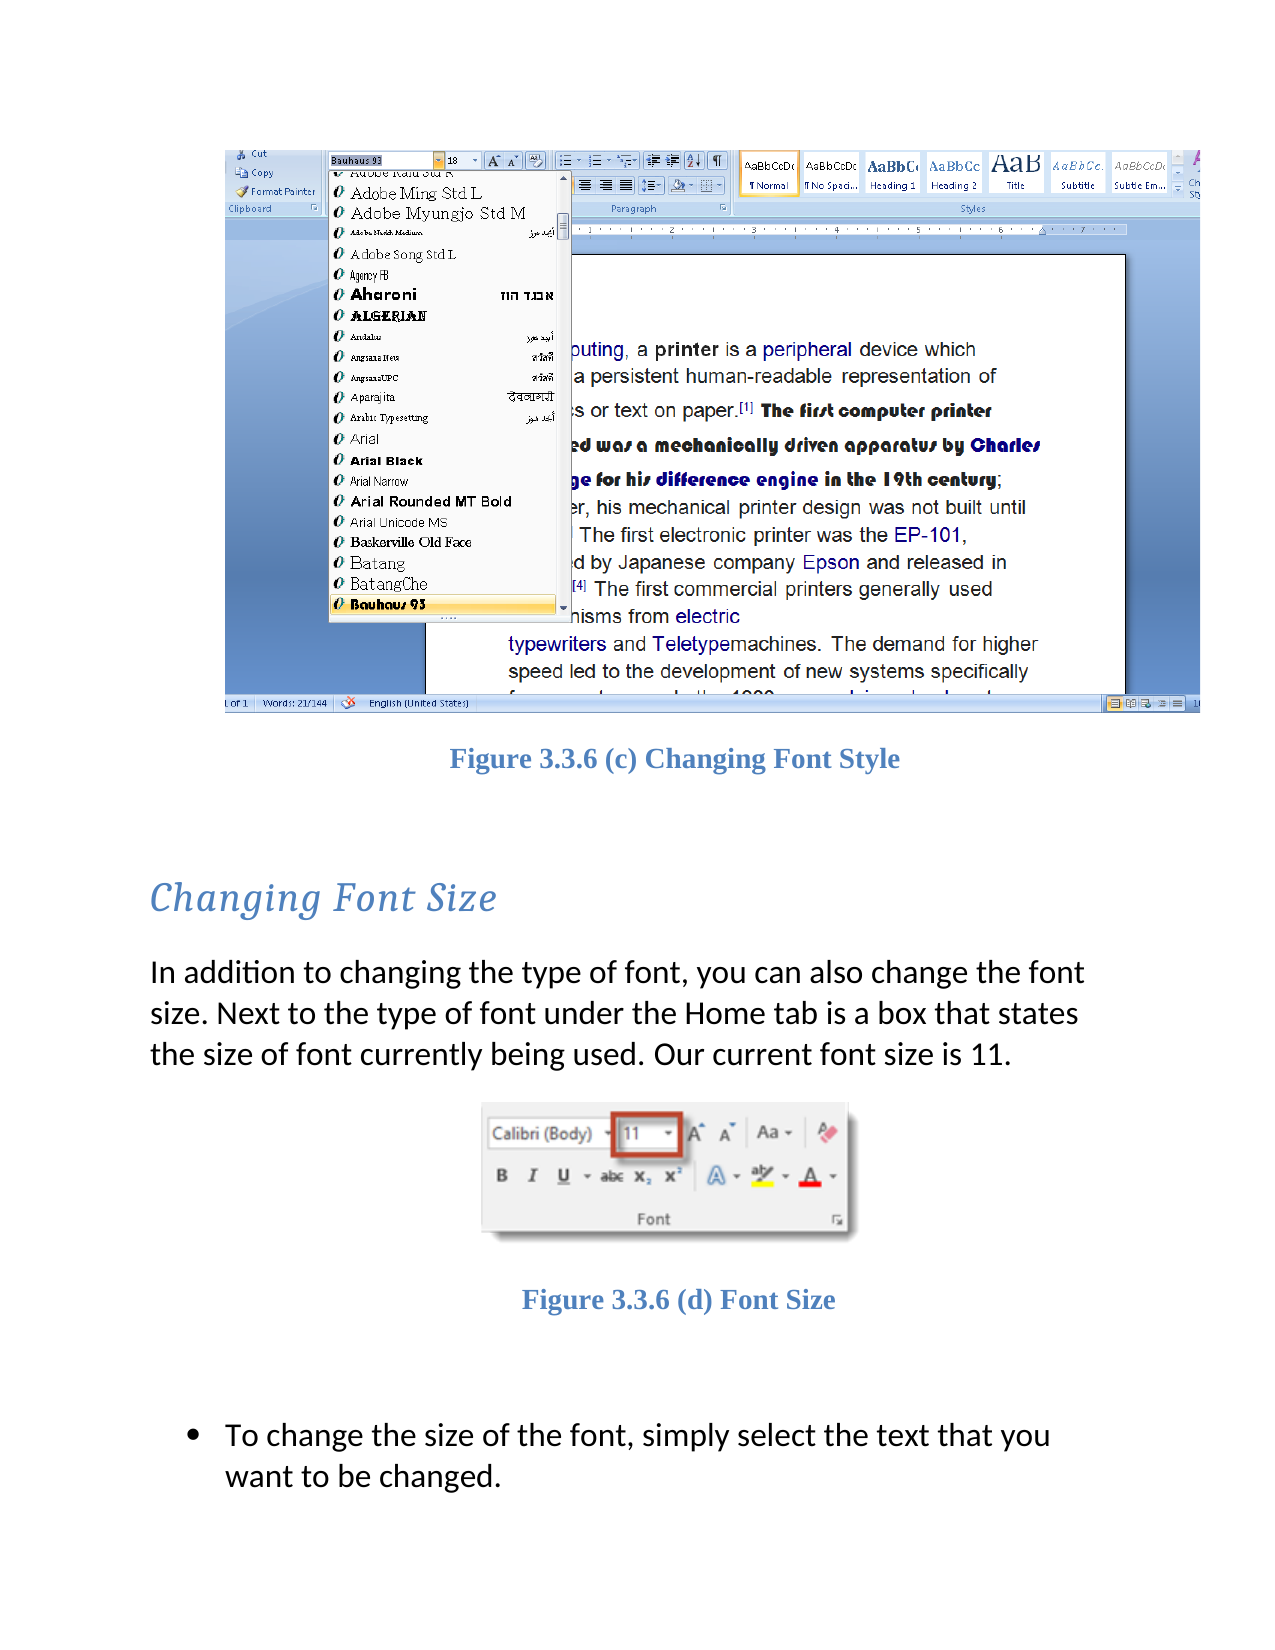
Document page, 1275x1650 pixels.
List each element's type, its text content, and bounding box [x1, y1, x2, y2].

picture [481, 1102, 869, 1253]
text Figure 3.3.6 (d) Font Size [225, 1282, 1125, 1315]
text In addition to changing the type of font, you can also change the font size. Next to the type of font under the Home tab is a box that states the size of font currently being used. Our current font size is 11. [150, 951, 1125, 1073]
picture [225, 150, 1200, 713]
text Changing Font Size [150, 874, 1125, 922]
text Figure 3.3.6 (c) Changing Font Style [225, 742, 1125, 775]
list To change the size of the font, simply select the text that you want to be changed. [187, 1414, 1125, 1496]
